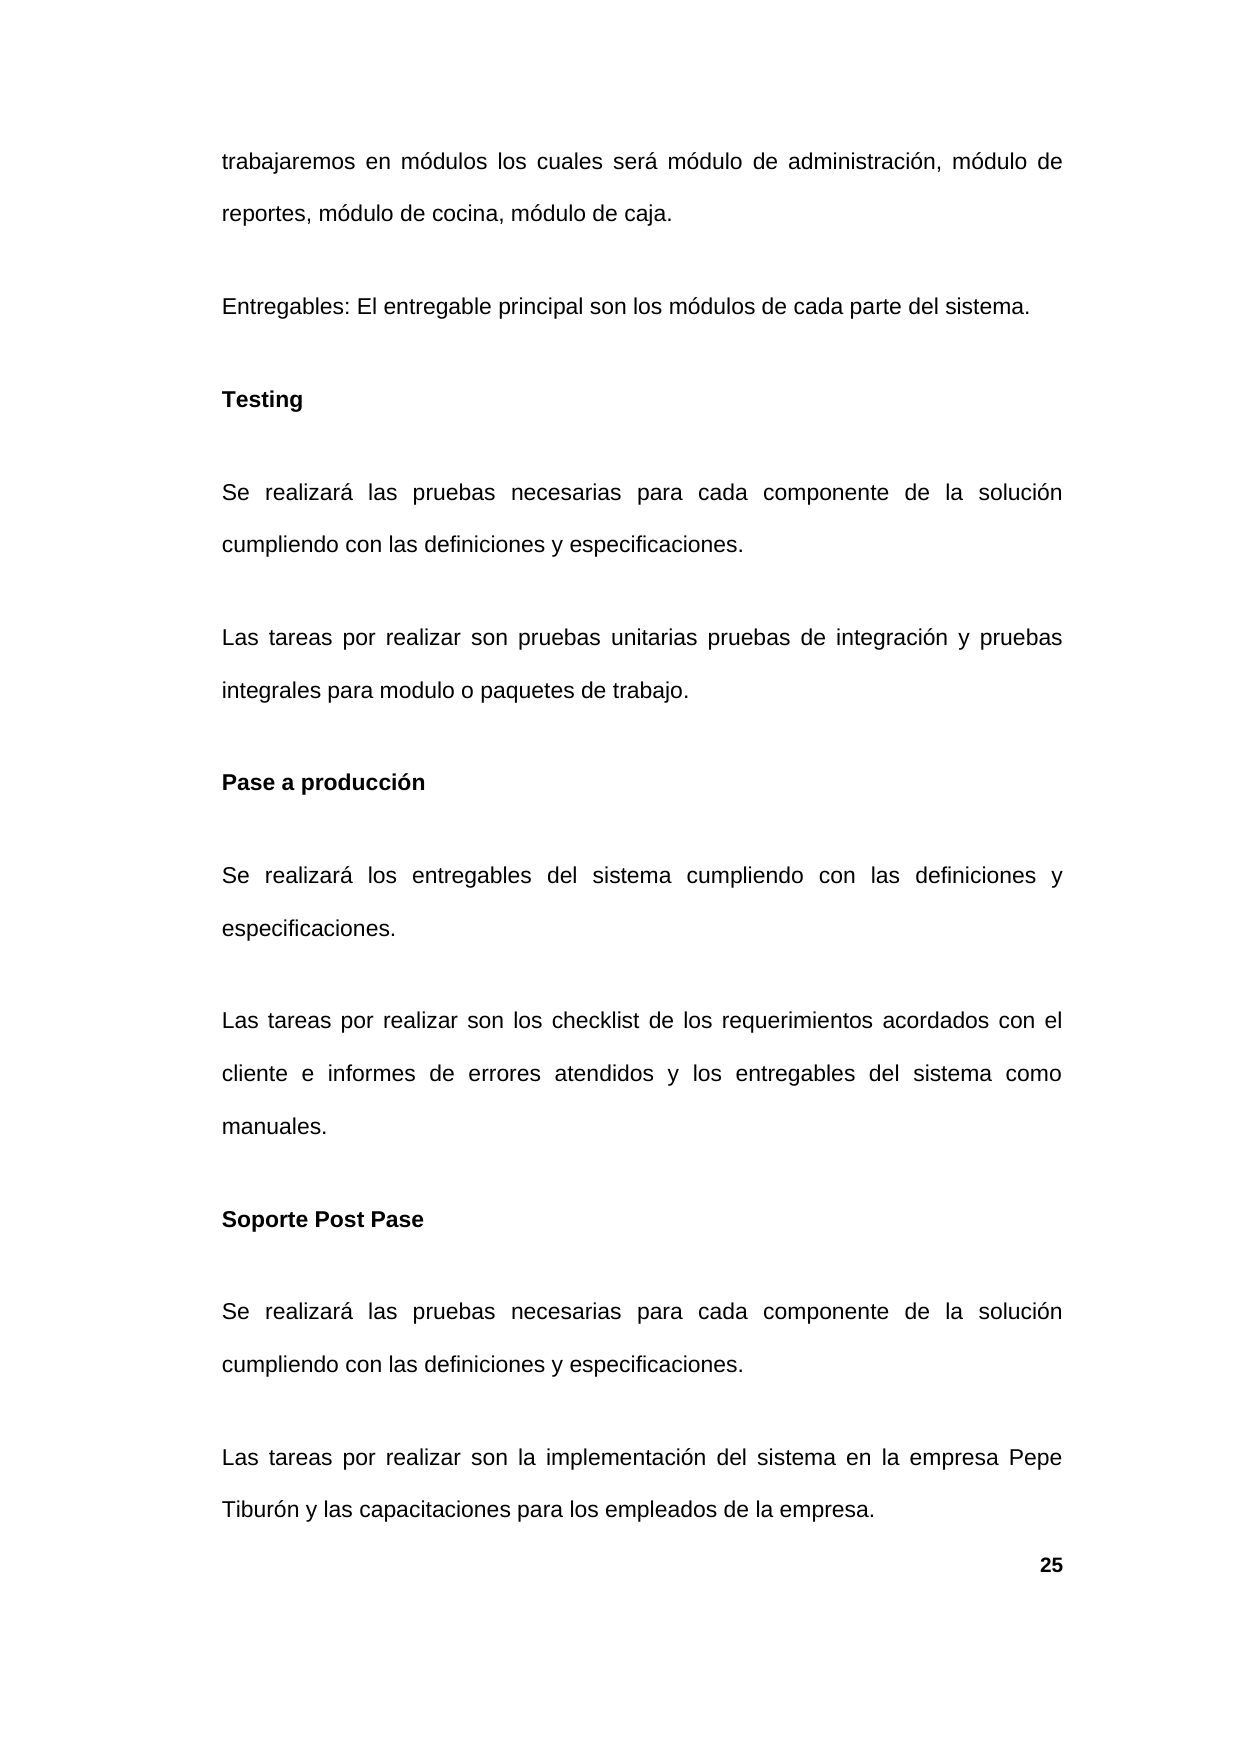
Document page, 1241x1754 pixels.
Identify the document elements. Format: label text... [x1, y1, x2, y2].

text Se realizará los entregables del sistema cumpliendo con las definiciones y especificaciones. [222, 862, 1063, 941]
text Las tareas por realizar son los checklist de los requerimientos acordados con el cliente e informes de errores atendidos y los entregables del sistema como manuales. [222, 1007, 1063, 1139]
text Entregables: El entregable principal son los módulos de cada parte del sistema. [222, 293, 1063, 319]
text Testing [222, 386, 1063, 412]
text Se realizará las pruebas necesarias para cada componente de la solución cumpliendo con las definiciones y especificaciones. [222, 478, 1063, 557]
text Pase a producción [222, 769, 1063, 796]
text Las tareas por realizar son la implementación del sistema en la empresa Pepe Tiburón y las capacitaciones para los empleados de la empresa. [222, 1444, 1063, 1523]
text Se realizará las pruebas necesarias para cada componente de la solución cumpliendo con las definiciones y especificaciones. [222, 1298, 1063, 1377]
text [222, 148, 1063, 227]
text Las tareas por realizar son pruebas unitarias pruebas de integración y pruebas integrales para modulo o paquetes de trabajo. [222, 624, 1063, 703]
text Soporte Post Pase [222, 1206, 1063, 1232]
